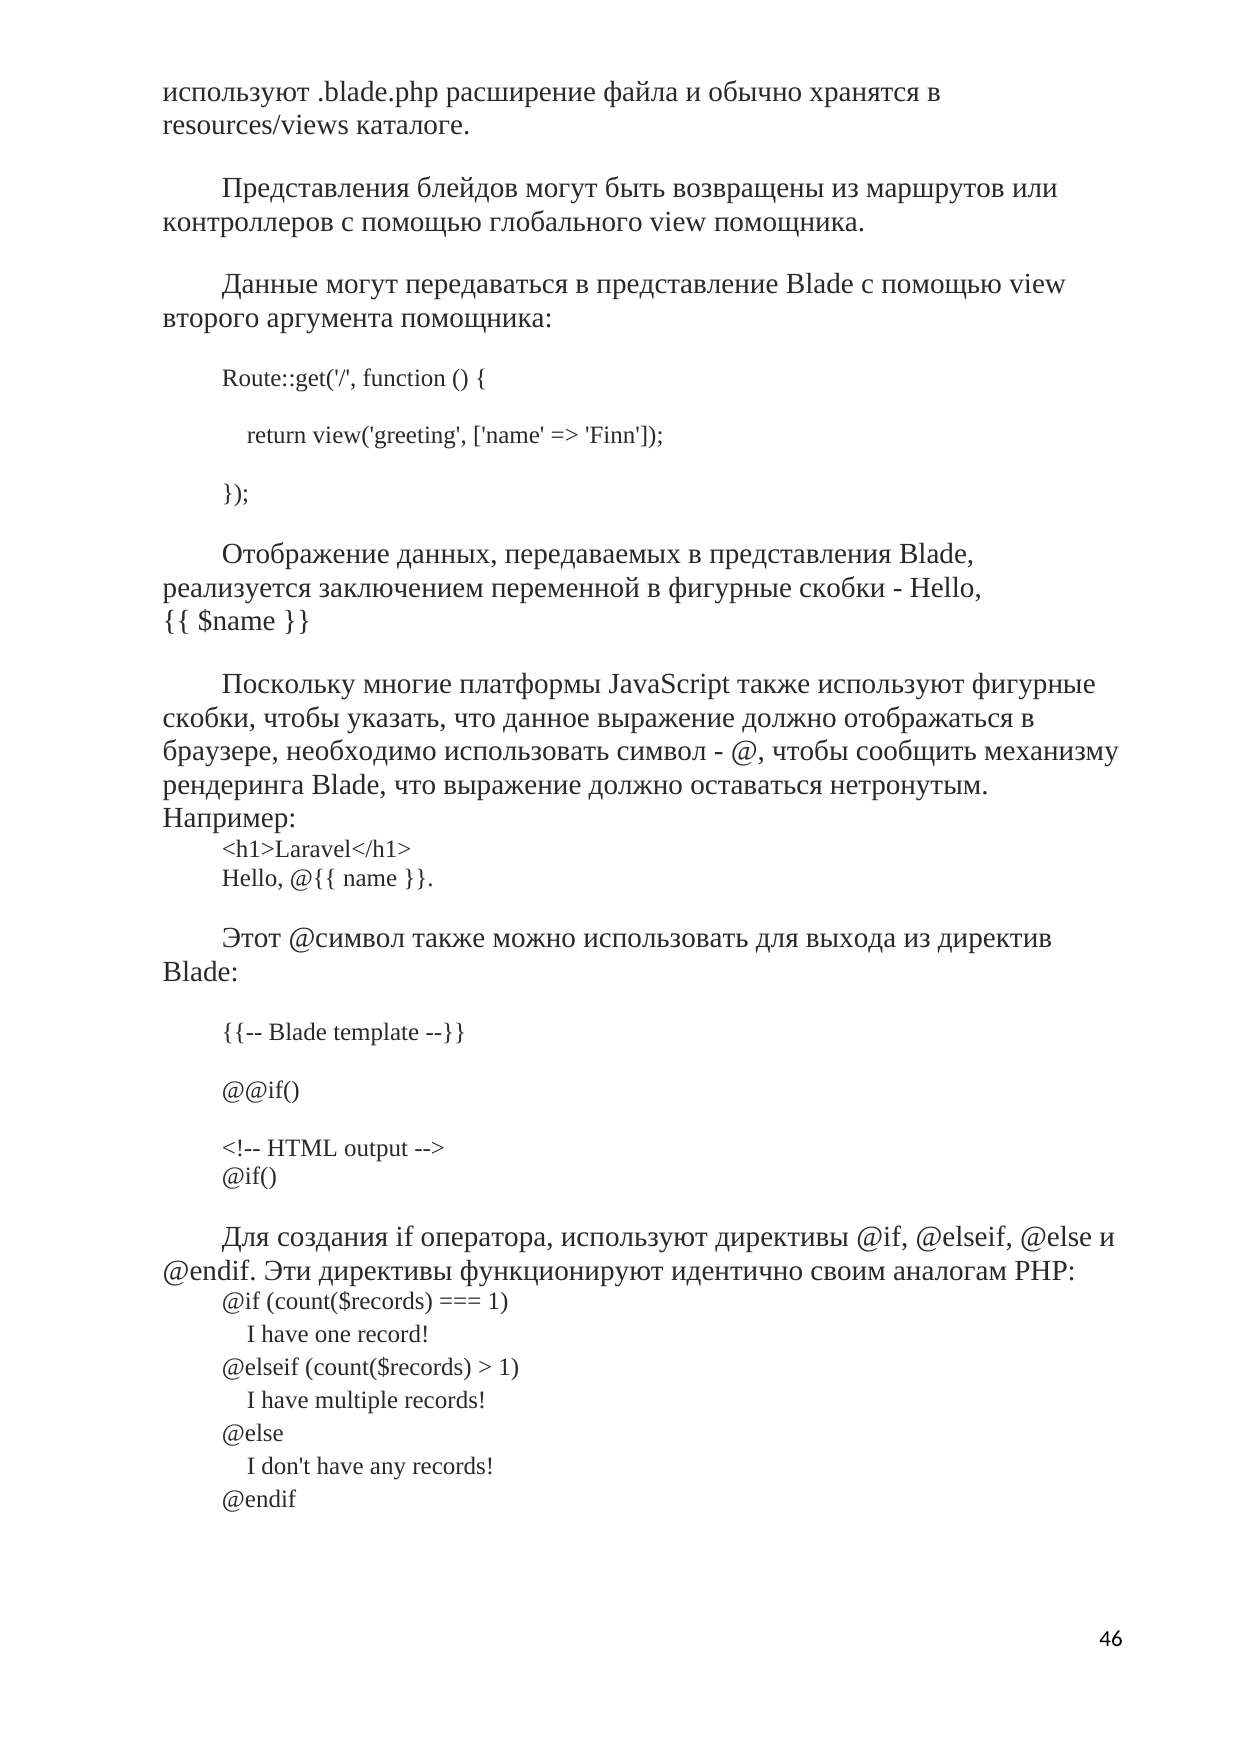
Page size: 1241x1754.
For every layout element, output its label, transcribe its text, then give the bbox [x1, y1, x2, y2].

text I have multiple records! [162, 1385, 1122, 1414]
text I have one record! [162, 1319, 1122, 1348]
text <!-- HTML output --> [162, 1133, 1122, 1161]
text return view('greeting', ['name' => 'Finn']); [162, 421, 1122, 449]
text }); [162, 478, 1122, 507]
text @endif [162, 1484, 1122, 1513]
text @else [162, 1418, 1122, 1447]
text Отображение данных, передаваемых в представления Blade, реализуется заключением переменной в фигурные скобки - Hello, {{ $name }} [162, 536, 1122, 637]
text {{-- Blade template --}} [162, 1017, 1122, 1046]
text @if() [162, 1161, 1122, 1190]
text Поскольку многие платформы JavaScript также используют фигурные скобки, чтобы указать, что данное выражение должно отображаться в браузере, необходимо использовать символ - @, чтобы сообщить механизму рендеринга Blade, что выражение должно оставаться нетронутым. Например: [162, 666, 1122, 834]
text Route::get('/', function () { [162, 363, 1122, 391]
text I don't have any records! [162, 1451, 1122, 1480]
text Данные могут передаваться в представление Blade с помощью view второго аргумента помощника: [162, 266, 1122, 333]
text @@if() [162, 1075, 1122, 1103]
text Для создания if оператора, используют директивы @if, @elseif, @else и @endif. Эти директивы функционируют идентично своим аналогам PHP: [162, 1219, 1122, 1286]
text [162, 74, 1122, 141]
text @elseif (count($records) > 1) [162, 1352, 1122, 1381]
text <h1>Laravel</h1> [162, 834, 1122, 863]
text Этот @символ также можно использовать для выхода из директив Blade: [162, 921, 1122, 988]
text @if (count($records) === 1) [162, 1286, 1122, 1315]
text Hello, @{{ name }}. [162, 863, 1122, 891]
text Представления блейдов могут быть возвращены из маршрутов или контроллеров с помощью глобального view помощника. [162, 170, 1122, 237]
